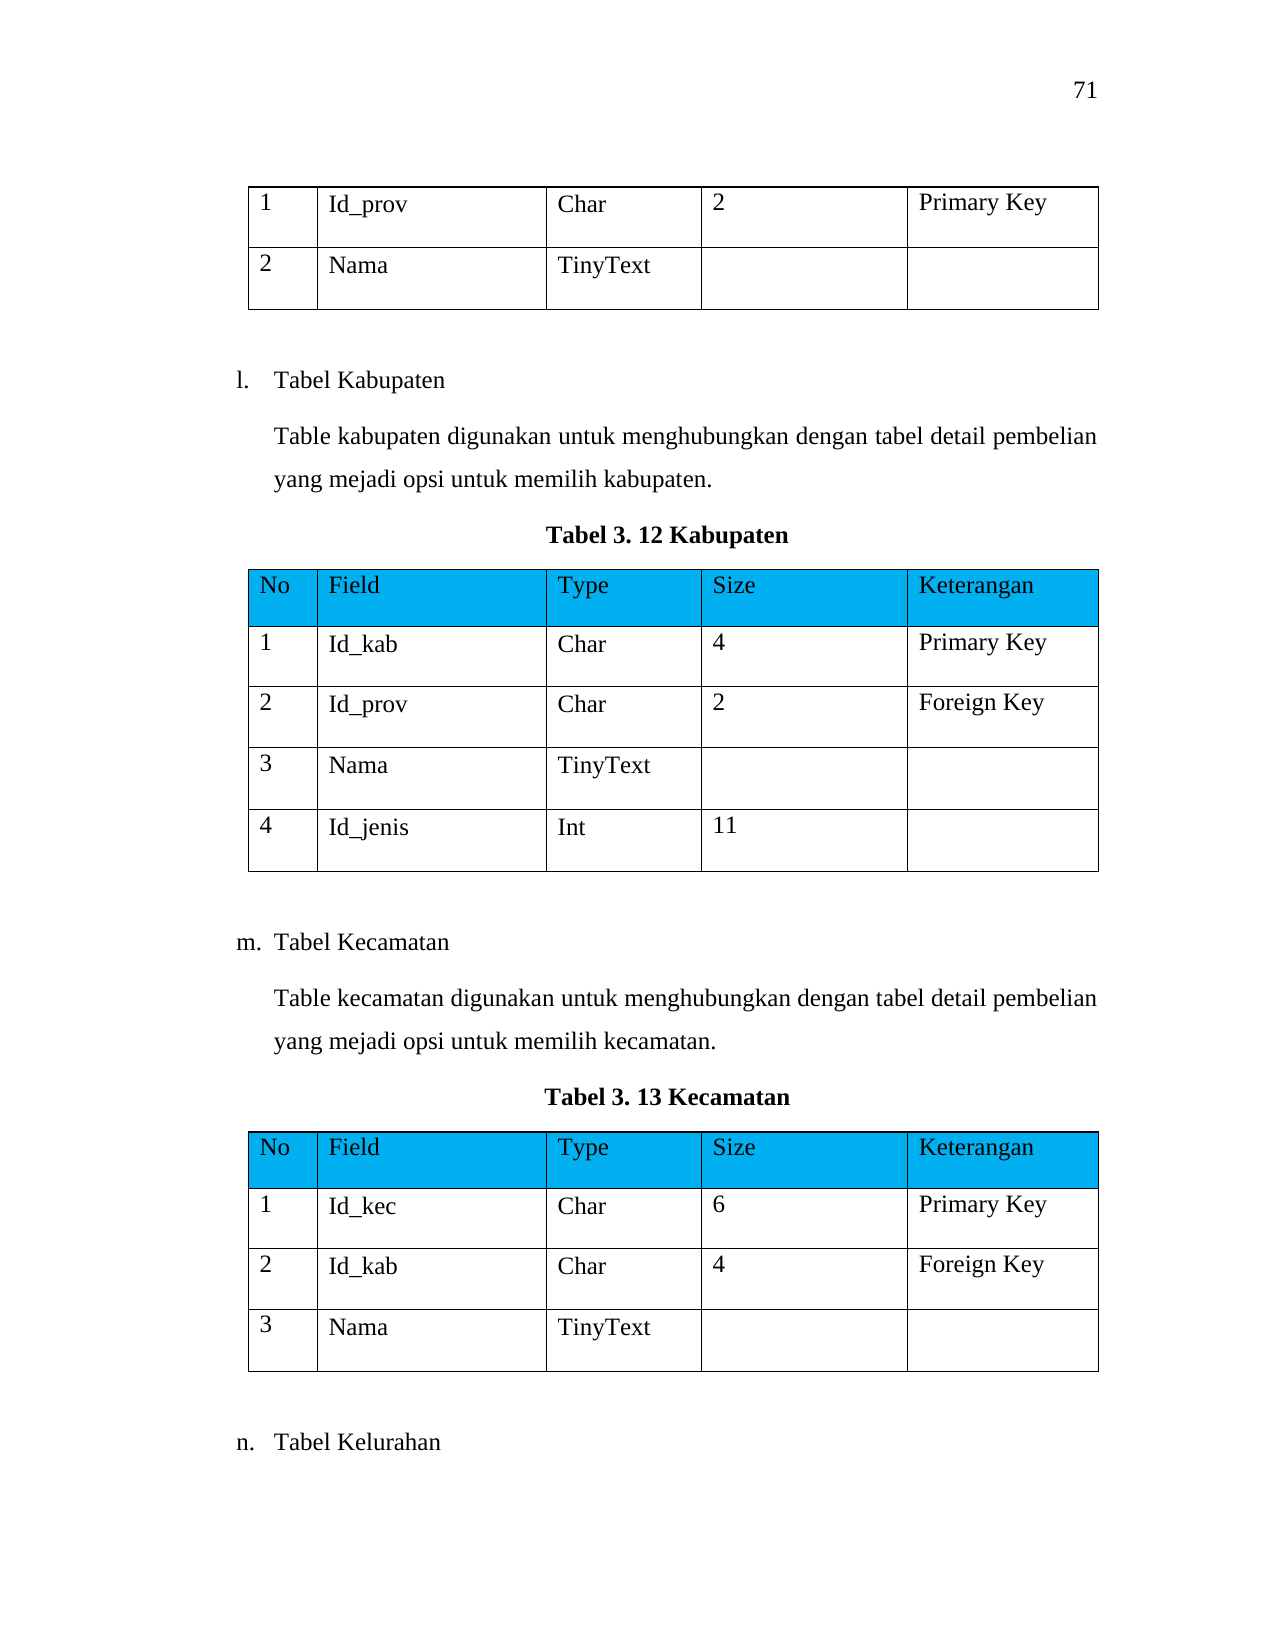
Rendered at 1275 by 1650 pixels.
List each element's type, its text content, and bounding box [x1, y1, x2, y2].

table_cell Char [547, 687, 701, 747]
table_cell 2 [249, 1249, 317, 1308]
table_cell Primary Key [908, 188, 1098, 247]
table_cell [908, 810, 1098, 871]
table_cell [702, 748, 907, 809]
table_cell Id_jenis [318, 810, 546, 871]
table_cell TinyText [547, 748, 701, 809]
table_cell 6 [702, 1189, 907, 1248]
table_cell Id_kec [318, 1189, 546, 1248]
table_cell Primary Key [908, 627, 1098, 686]
table_cell Nama [318, 748, 546, 809]
table_cell 2 [249, 687, 317, 747]
table_cell Char [547, 1249, 701, 1308]
table_header Field [318, 1133, 546, 1188]
table_cell TinyText [547, 248, 701, 309]
table_header Size [702, 1133, 907, 1188]
text Table kabupaten digunakan untuk menghubungkan dengan tabel detail pembelian yang mejadi opsi untuk memilih kabupaten. [274, 421, 1098, 493]
table_header Keterangan [908, 570, 1098, 626]
text Tabel 3. 13 Kecamatan [236, 1082, 1098, 1111]
table_cell 4 [702, 1249, 907, 1308]
table_cell 4 [249, 810, 317, 871]
table_cell 2 [702, 188, 907, 247]
table_cell 2 [702, 687, 907, 747]
table_header Keterangan [908, 1133, 1098, 1188]
table_cell Char [547, 627, 701, 686]
table_cell Foreign Key [908, 687, 1098, 747]
table_header Type [547, 570, 701, 626]
list Tabel Kecamatan [236, 927, 1098, 956]
list Tabel Kelurahan [236, 1427, 1098, 1456]
table_cell Id_kab [318, 1249, 546, 1308]
text Tabel 3. 12 Kabupaten [236, 520, 1098, 548]
table_cell [702, 1310, 907, 1371]
table_cell [702, 248, 907, 309]
table_cell 1 [249, 188, 317, 247]
table_cell Char [547, 1189, 701, 1248]
table_cell 2 [249, 248, 317, 309]
table_cell [908, 248, 1098, 309]
table_cell [908, 748, 1098, 809]
table_cell Id_kab [318, 627, 546, 686]
table_cell Nama [318, 248, 546, 309]
text Table kecamatan digunakan untuk menghubungkan dengan tabel detail pembelian yang mejadi opsi untuk memilih kecamatan. [274, 983, 1098, 1055]
table_cell 11 [702, 810, 907, 871]
table_cell 3 [249, 748, 317, 809]
table_header Size [702, 570, 907, 626]
table_cell Int [547, 810, 701, 871]
table_cell Id_prov [318, 687, 546, 747]
table_cell Primary Key [908, 1189, 1098, 1248]
table_cell Id_prov [318, 188, 546, 247]
table_cell [908, 1310, 1098, 1371]
table_cell 4 [702, 627, 907, 686]
table_cell Char [547, 188, 701, 247]
table_header Type [547, 1133, 701, 1188]
table_cell Nama [318, 1310, 546, 1371]
table_header No [249, 570, 317, 626]
table_header Field [318, 570, 546, 626]
table_header No [249, 1133, 317, 1188]
table_cell 1 [249, 1189, 317, 1248]
table_cell TinyText [547, 1310, 701, 1371]
list Tabel Kabupaten [236, 365, 1098, 394]
table_cell 3 [249, 1310, 317, 1371]
table_cell Foreign Key [908, 1249, 1098, 1308]
table_cell 1 [249, 627, 317, 686]
